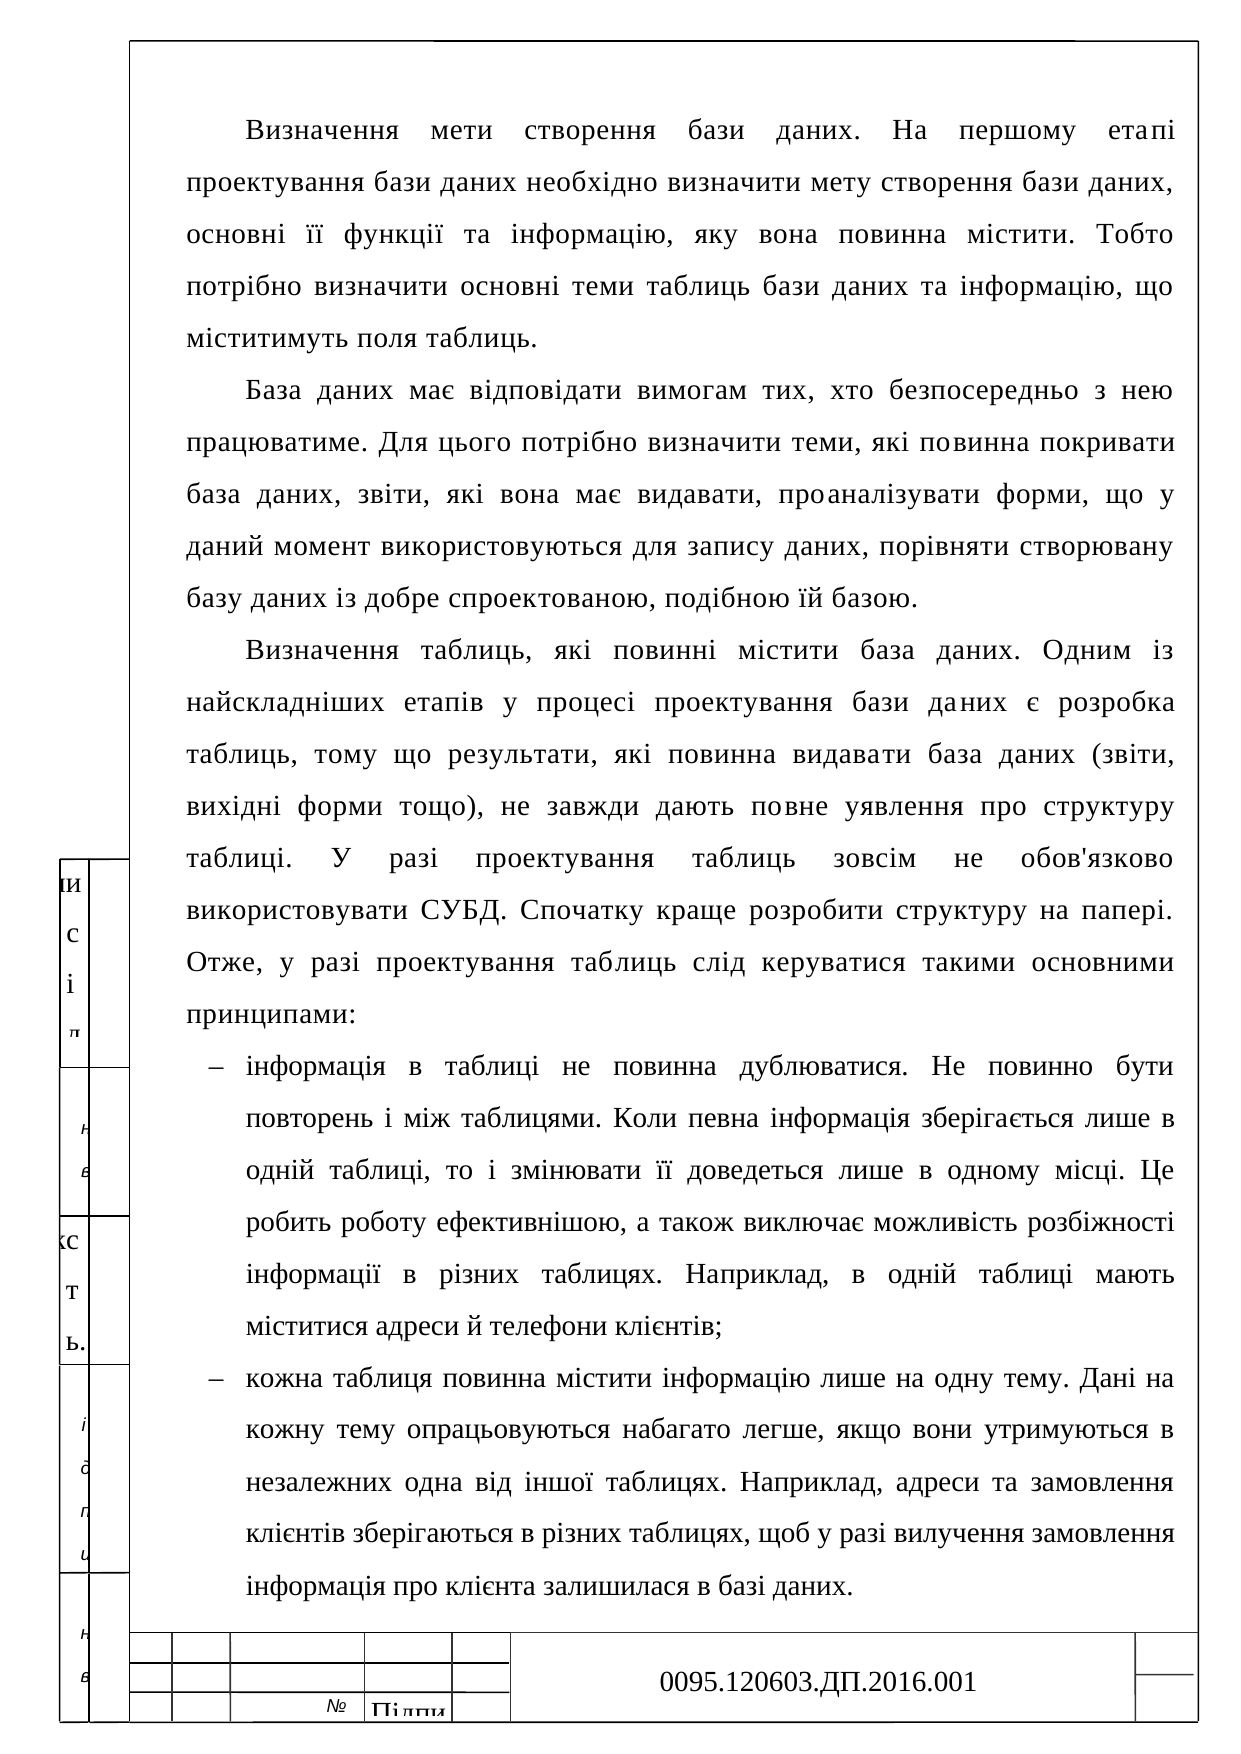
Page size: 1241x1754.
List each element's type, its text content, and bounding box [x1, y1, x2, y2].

text База даних має відповідати вимогам тих, хто безпосередньо з нею працюватиме. Для цього потрібно визначити теми, які повинна покривати база даних, звіти, які вона має видавати, проаналізувати форми, що у даний момент використовуються для запису даних, порівняти створювану базу даних із добре спроектованою, подібною їй базою. [186, 372, 1175, 613]
text кожна таблиця повинна містити інформацію лише на одну тему. Дані на кожну тему опрацьовуються набагато легше, якщо вони утримуються в незалежних одна від іншої таблицях. Наприклад, адреси та замовлення клієнтів зберігаються в різних таблицях, щоб у разі вилучення замовлення інформація про клієнта залишилася в базі даних. [208, 1360, 1175, 1601]
text інформація в таблиці не повинна дублюватися. Не повинно бути повторень і між таблицями. Коли певна інформація зберігається лише в одній таблиці, то і змінювати її доведеться лише в одному місці. Це робить роботу ефективнішою, а також виключає можливість розбіжності інформації в різних таблицях. Наприклад, в одній таблиці мають міститися адреси й телефони клієнтів; [208, 1048, 1175, 1341]
text Визначення таблиць, які повинні містити база даних. Одним із найскладніших етапів у процесі проектування бази даних є розробка таблиць, тому що результати, які повинна видавати база даних (звіти, вихідні форми тощо), не завжди дають повне уявлення про структуру таблиці. У разі проектування таблиць зовсім не обов'язково використовувати СУБД. Спочатку краще розробити структуру на папері. Отже, у разі проектування таблиць слід керуватися такими основними принципами: [186, 632, 1175, 1029]
text Визначення мети створення бази даних. На першому етапі проектування бази даних необхідно визначити мету створення бази даних, основні її функції та інформацію, яку вона повинна містити. Тобто потрібно визначити основні теми таблиць бази даних та інформацію, що міститимуть поля таблиць. [186, 112, 1175, 354]
